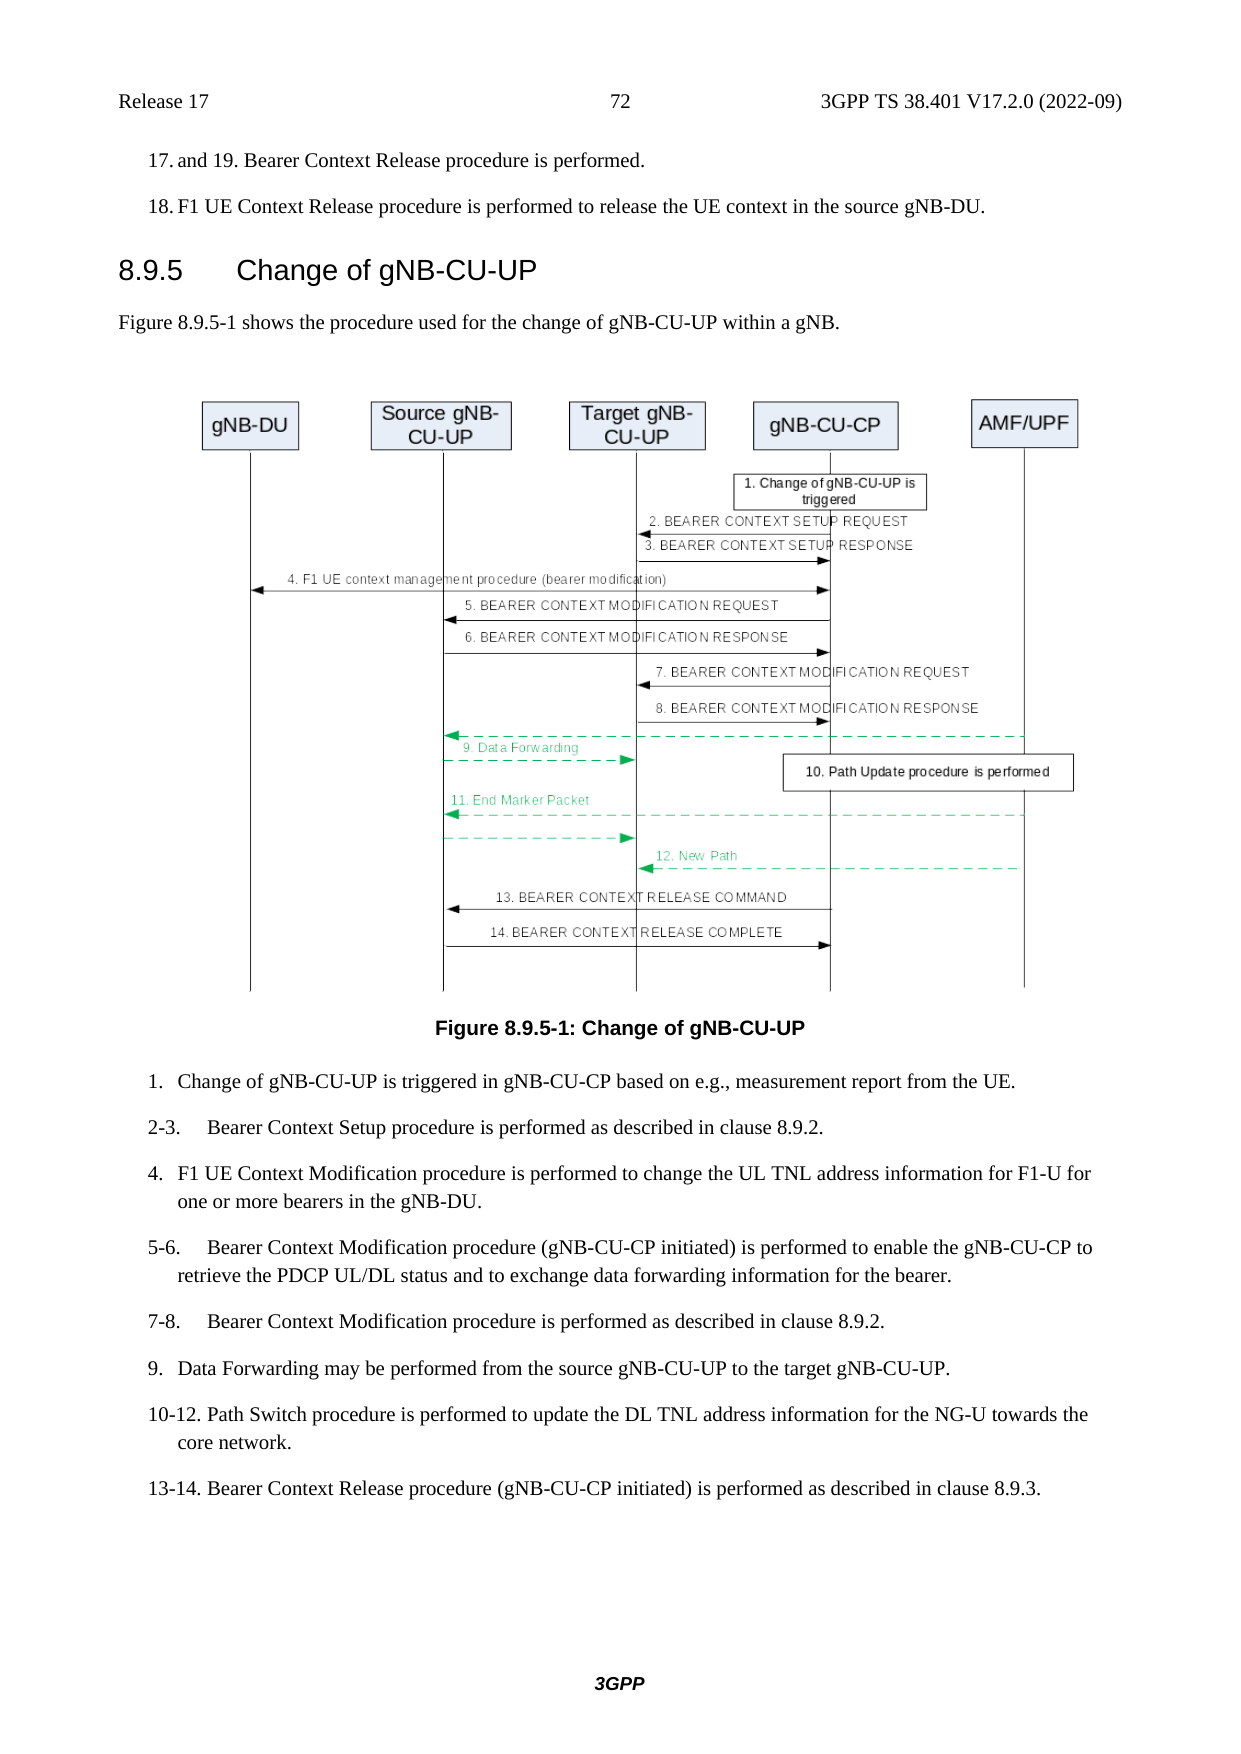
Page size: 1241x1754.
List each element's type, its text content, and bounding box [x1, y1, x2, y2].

text Figure 8.9.5-1 shows the procedure used for the change of gNB-CU-UP within a gNB. [118, 310, 1122, 334]
text 9. Data Forwarding may be performed from the source gNB-CU-UP to the target gNB-CU-UP. [148, 1356, 1122, 1380]
text 5-6. Bearer Context Modification procedure (gNB-CU-CP initiated) is performed to enable the gNB-CU-CP to retrieve the PDCP UL/DL status and to exchange data forwarding information for the bearer. [148, 1235, 1122, 1287]
text 4. F1 UE Context Modification procedure is performed to change the UL TNL address information for F1-U for one or more bearers in the gNB-DU. [148, 1161, 1122, 1213]
text 7-8. Bearer Context Modification procedure is performed as described in clause 8.9.2. [148, 1309, 1122, 1333]
text 10-12. Path Switch procedure is performed to update the DL TNL address information for the NG-U towards the core network. [148, 1402, 1122, 1454]
text 2-3. Bearer Context Setup procedure is performed as described in clause 8.9.2. [148, 1115, 1122, 1139]
text 17. and 19. Bearer Context Release procedure is performed. [148, 147, 1122, 172]
text 13-14. Bearer Context Release procedure (gNB-CU-CP initiated) is performed as described in clause 8.9.3. [148, 1476, 1122, 1500]
text 1. Change of gNB-CU-UP is triggered in gNB-CU-CP based on e.g., measurement report from the UE. [148, 1069, 1122, 1093]
text 18. F1 UE Context Release procedure is performed to release the UE context in the source gNB-DU. [148, 194, 1122, 218]
text Figure 8.9.5-1: Change of gNB-CU-UP [118, 1016, 1122, 1040]
subtitle 8.9.5 Change of gNB-CU-UP [118, 253, 1122, 286]
